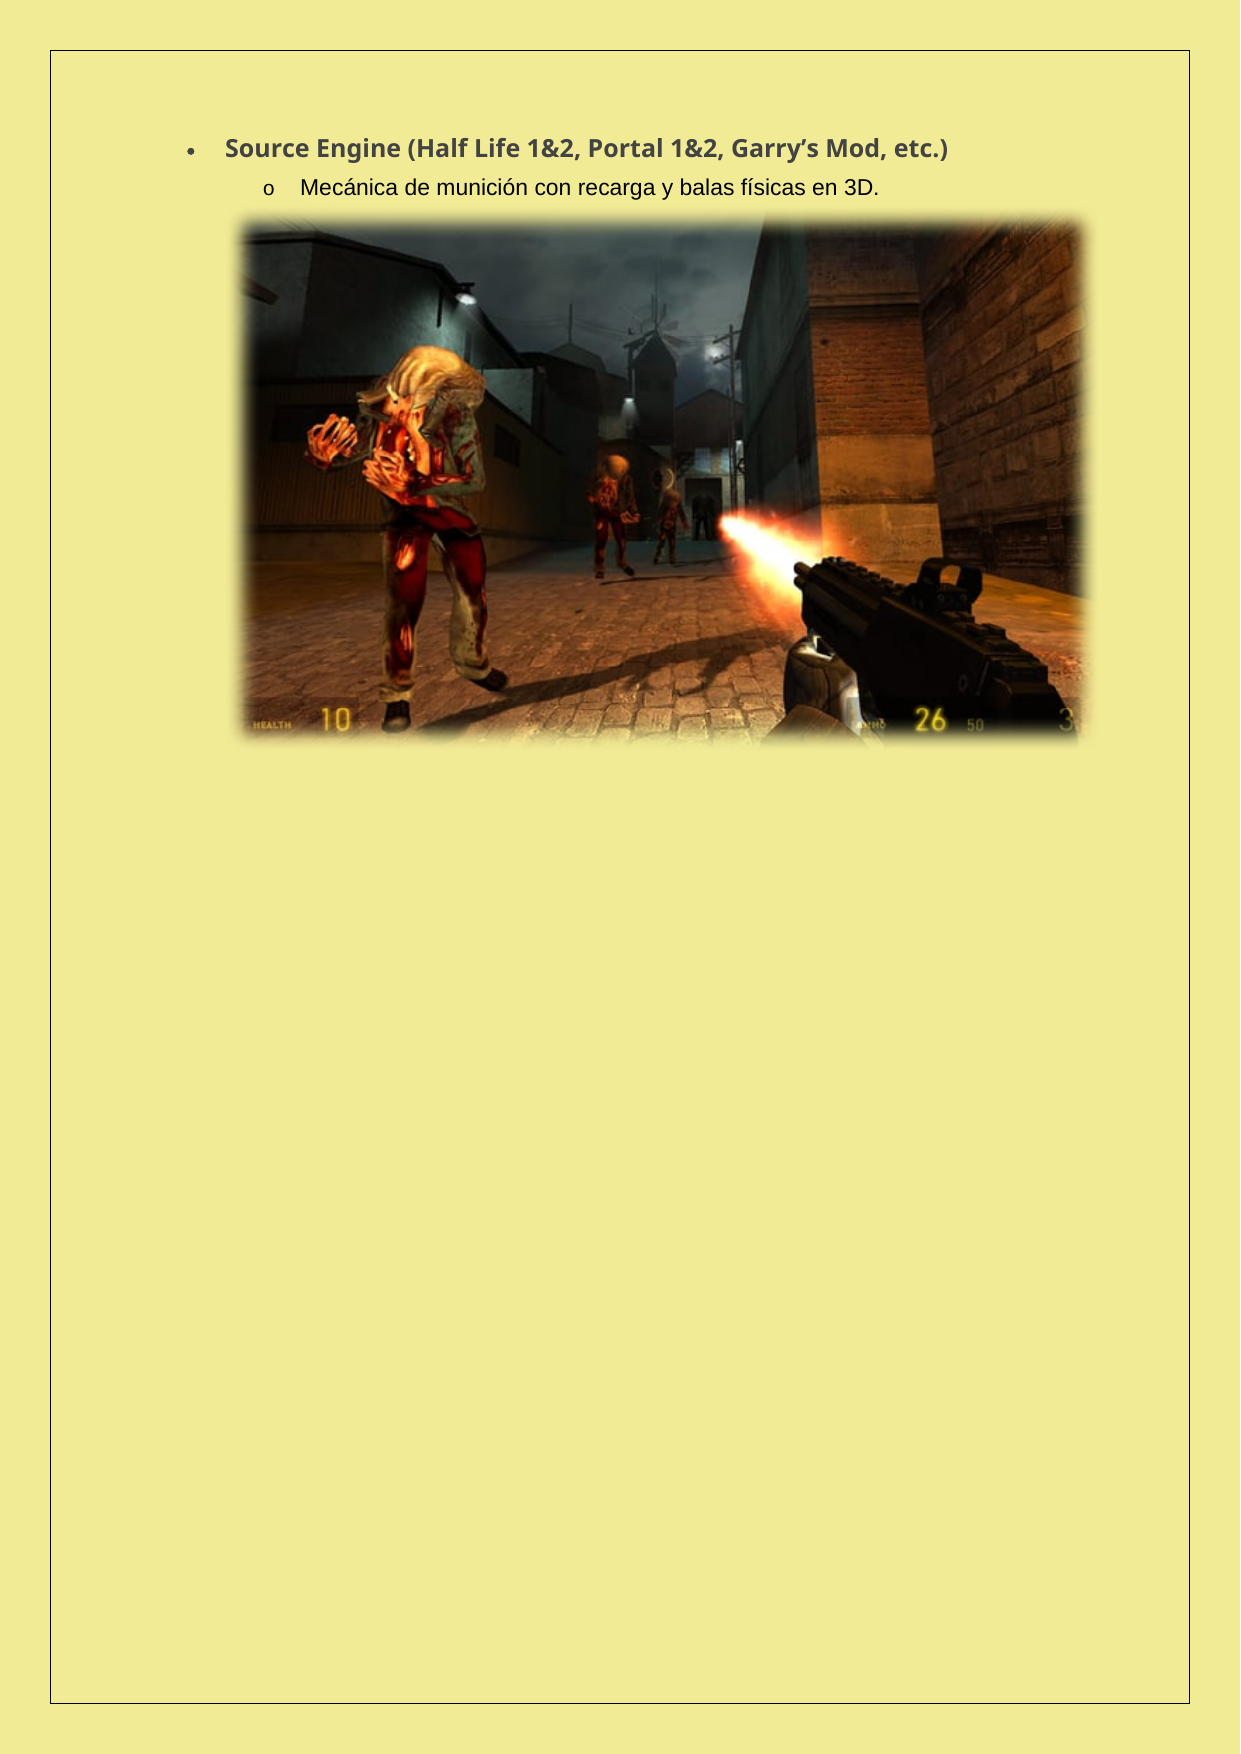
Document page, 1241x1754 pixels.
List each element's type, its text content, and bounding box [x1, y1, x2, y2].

subtitle Source Engine (Half Life 1&2, Portal 1&2, Garry’s Mod, etc.) [187, 131, 1090, 165]
picture [254, 234, 1071, 723]
list Mecánica de munición con recarga y balas físicas en 3D. [262, 173, 1090, 201]
